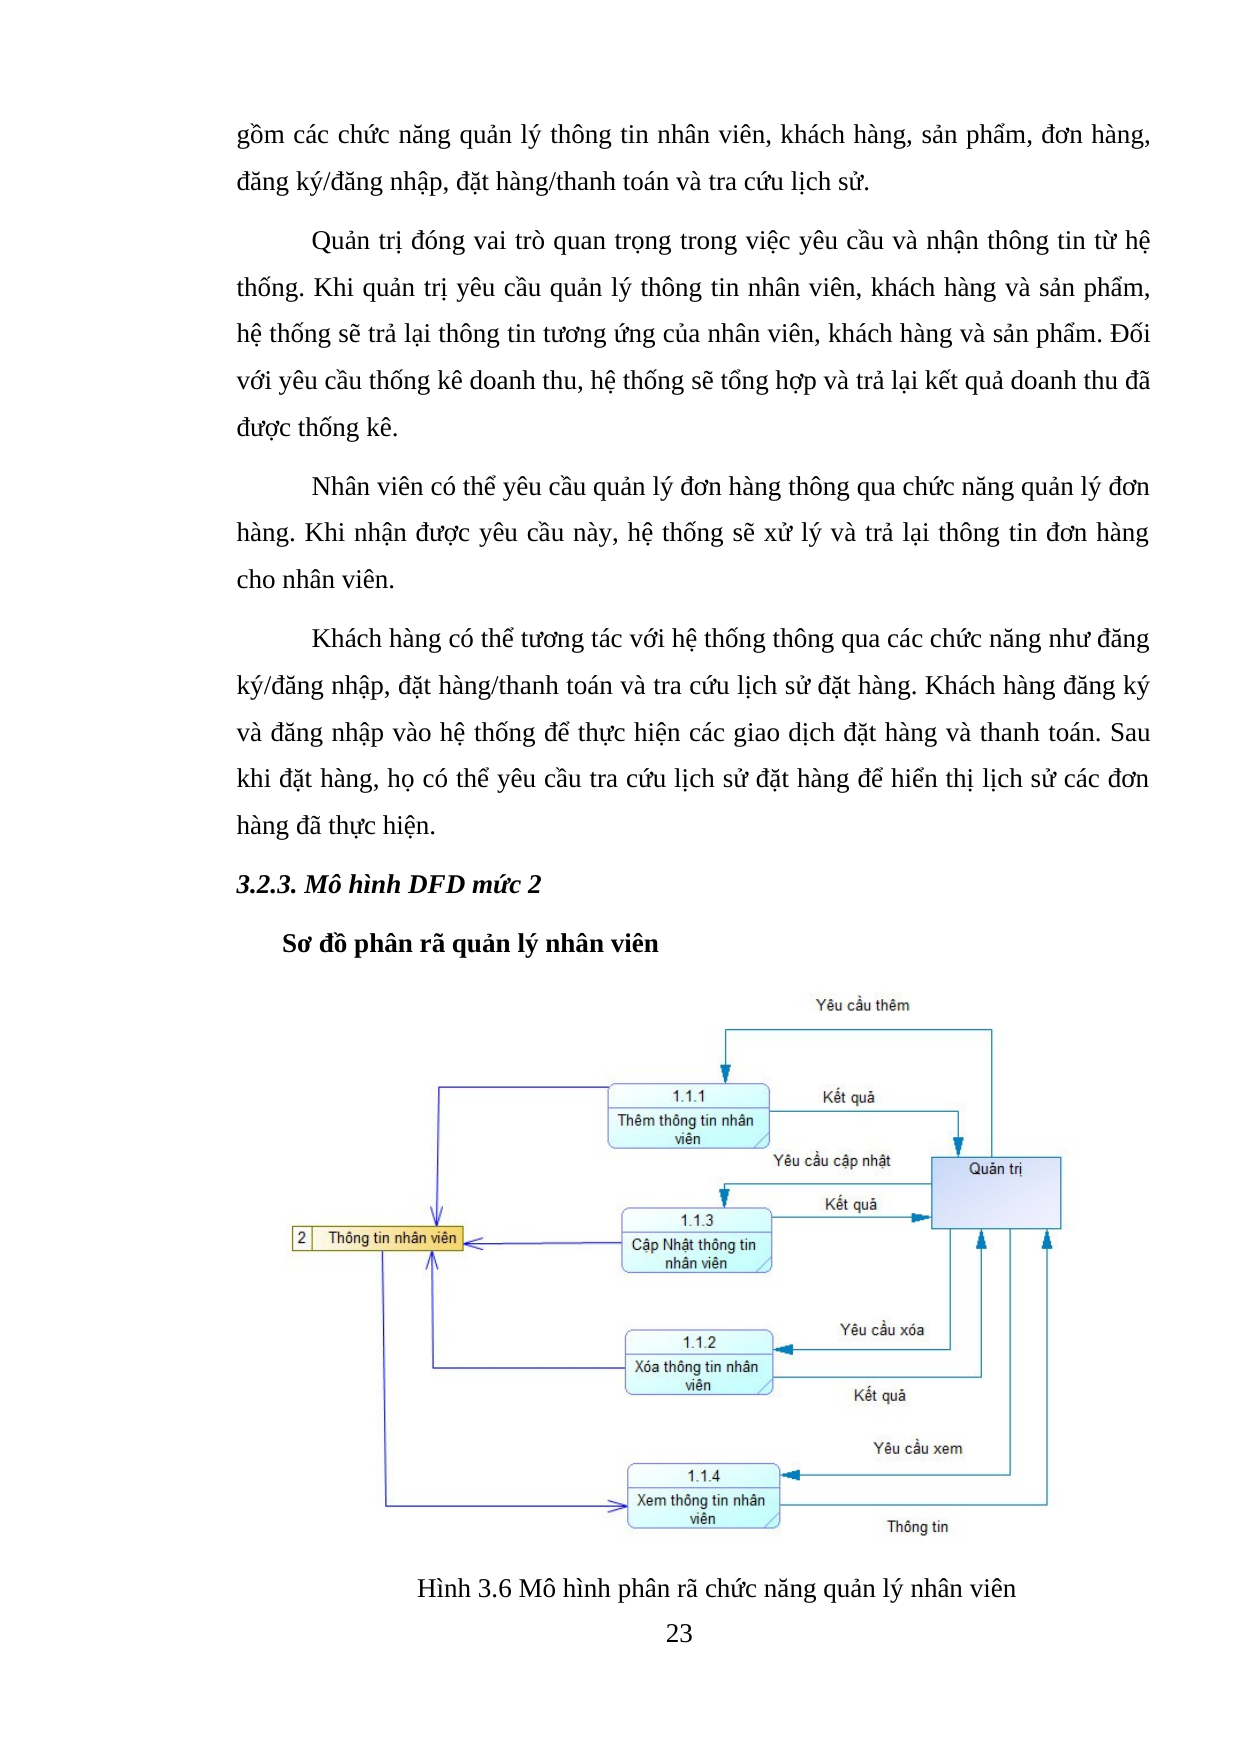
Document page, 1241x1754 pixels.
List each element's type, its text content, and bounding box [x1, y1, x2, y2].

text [236, 118, 1152, 196]
text Khách hàng có thể tương tác với hệ thống thông qua các chức năng như đăng ký/đăng nhập, đặt hàng/thanh toán và tra cứu lịch sử đặt hàng. Khách hàng đăng ký và đăng nhập vào hệ thống để thực hiện các giao dịch đặt hàng và thanh toán. Sau khi đặt hàng, họ có thể yêu cầu tra cứu lịch sử đặt hàng để hiển thị lịch sử các đơn hàng đã thực hiện. [236, 622, 1152, 840]
picture [285, 986, 1149, 1544]
subtitle Mô hình DFD mức 2 [236, 868, 1152, 899]
text Sơ đồ phân rã quản lý nhân viên [207, 927, 1152, 958]
text Quản trị đóng vai trò quan trọng trong việc yêu cầu và nhận thông tin từ hệ thống. Khi quản trị yêu cầu quản lý thông tin nhân viên, khách hàng và sản phẩm, hệ thống sẽ trả lại thông tin tương ứng của nhân viên, khách hàng và sản phẩm. Đối với yêu cầu thống kê doanh thu, hệ thống sẽ tổng hợp và trả lại kết quả doanh thu đã được thống kê. [236, 224, 1152, 442]
text Nhân viên có thể yêu cầu quản lý đơn hàng thông qua chức năng quản lý đơn hàng. Khi nhận được yêu cầu này, hệ thống sẽ xử lý và trả lại thông tin đơn hàng cho nhân viên. [236, 470, 1152, 594]
